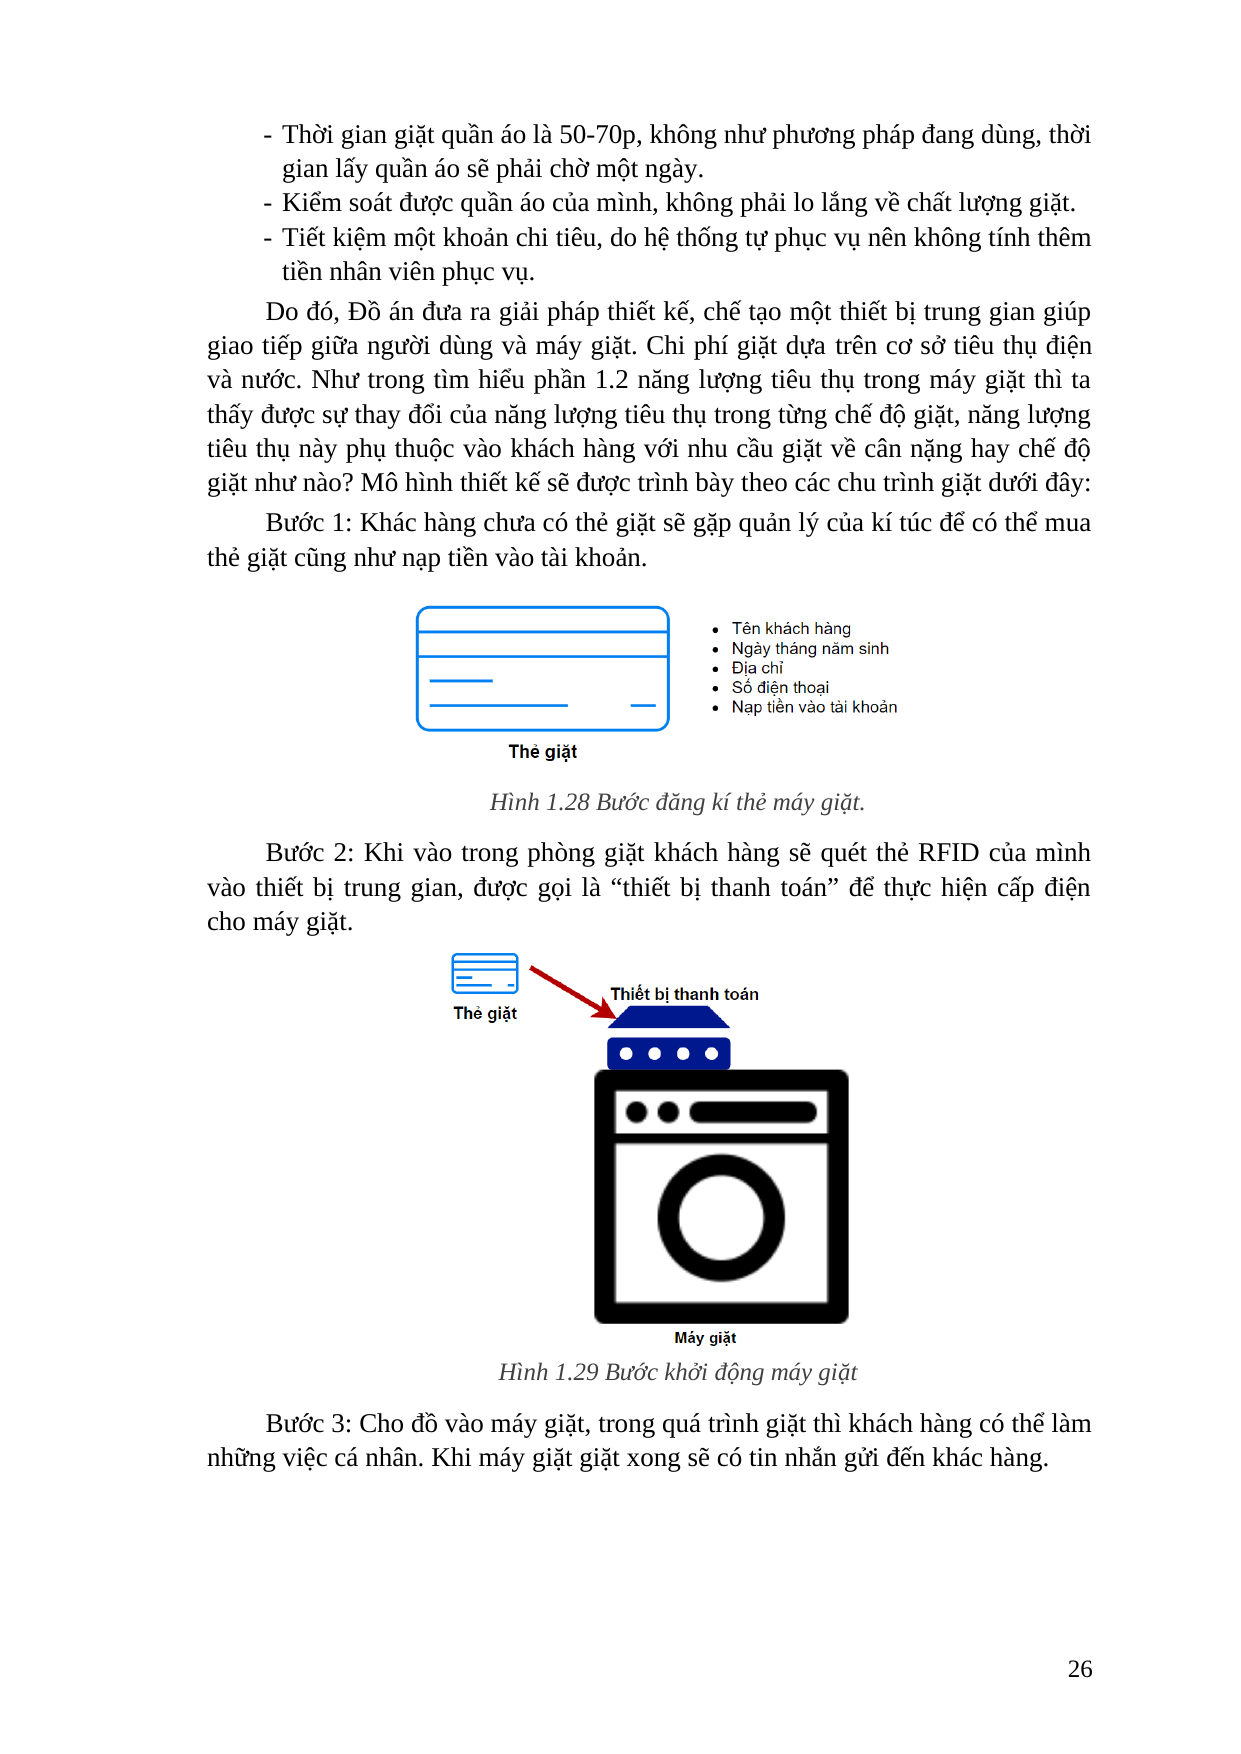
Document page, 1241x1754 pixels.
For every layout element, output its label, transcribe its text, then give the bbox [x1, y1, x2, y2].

list Thời gian giặt quần áo là 50-70p, không như phương pháp đang dùng, thời gian lấy quần áo sẽ phải chờ một ngày. [263, 118, 1092, 183]
list Kiểm soát được quần áo của mình, không phải lo lắng về chất lượng giặt. [263, 186, 1092, 218]
picture [423, 945, 876, 1349]
text Bước 1: Khác hàng chưa có thẻ giặt sẽ gặp quản lý của kí túc để có thể mua thẻ giặt cũng như nạp tiền vào tài khoản. [207, 506, 1092, 572]
text Hình 1.28 Bước đăng kí thẻ máy giặt. [207, 787, 1092, 816]
list Tiết kiệm một khoản chi tiêu, do hệ thống tự phục vụ nên không tính thêm tiền nhân viên phục vụ. [263, 221, 1092, 286]
picture [392, 581, 908, 778]
text Hình 1.29 Bước khởi động máy giặt [207, 1357, 1092, 1386]
text Do đó, Đồ án đưa ra giải pháp thiết kế, chế tạo một thiết bị trung gian giúp giao tiếp giữa người dùng và máy giặt. Chi phí giặt dựa trên cơ sở tiêu thụ điện và nước. Như trong tìm hiểu phần 1.2 năng lượng tiêu thụ trong máy giặt thì ta thấy được sự thay đổi của năng lượng tiêu thụ trong từng chế độ giặt, năng lượng tiêu thụ này phụ thuộc vào khách hàng với nhu cầu giặt về cân nặng hay chế độ giặt như nào? Mô hình thiết kế sẽ được trình bày theo các chu trình giặt dưới đây: [207, 295, 1092, 497]
text Bước 3: Cho đồ vào máy giặt, trong quá trình giặt thì khách hàng có thể làm những việc cá nhân. Khi máy giặt giặt xong sẽ có tin nhắn gửi đến khác hàng. [207, 1407, 1092, 1472]
text Bước 2: Khi vào trong phòng giặt khách hàng sẽ quét thẻ RFID của mình vào thiết bị trung gian, được gọi là “thiết bị thanh toán” để thực hiện cấp điện cho máy giặt. [207, 836, 1092, 936]
